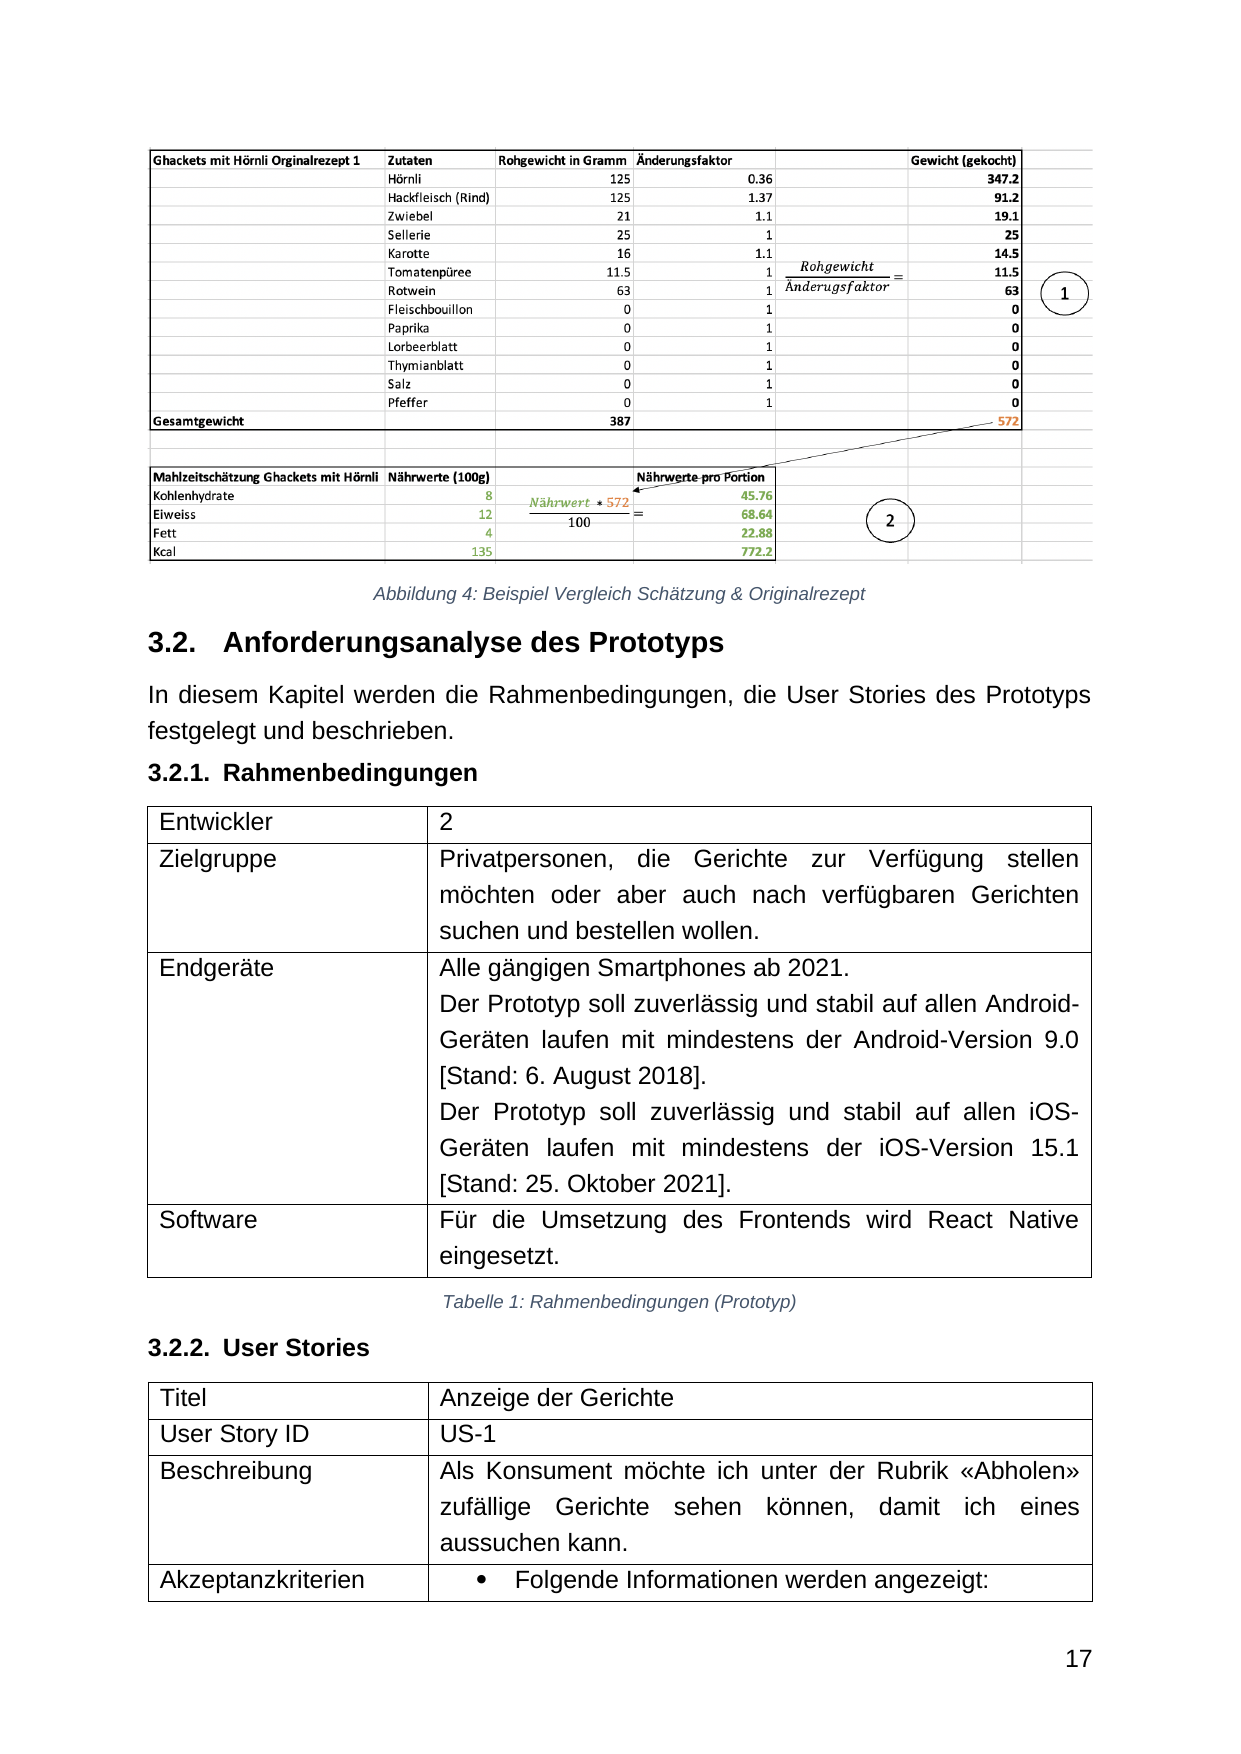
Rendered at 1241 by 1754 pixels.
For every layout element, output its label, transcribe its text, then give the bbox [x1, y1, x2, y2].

text Tabelle 1: Rahmenbedingungen (Prototyp) [148, 1291, 1092, 1312]
table_header Entwickler [148, 807, 427, 843]
table_cell Für die Umsetzung des Frontends wird React Native eingesetzt. [428, 1205, 1091, 1277]
table_header Titel [149, 1383, 428, 1418]
table_cell Als Konsument möchte ich unter der Rubrik «Abholen» zufällige Gerichte sehen können, damit ich eines aussuchen kann. [429, 1456, 1092, 1564]
subtitle User Stories [148, 1333, 1092, 1362]
table_header Anzeige der Gerichte [429, 1383, 1092, 1418]
table_cell US-1 [429, 1420, 1092, 1455]
table_cell Akzeptanzkriterien [149, 1565, 428, 1601]
subtitle Rahmenbedingungen [148, 758, 1092, 787]
table_cell Privatpersonen, die Gerichte zur Verfügung stellen möchten oder aber auch nach verfügbaren Gerichten suchen und bestellen wollen. [428, 844, 1091, 952]
subtitle Anforderungsanalyse des Prototyps [148, 625, 1092, 659]
picture [147, 147, 1093, 564]
table_header 2 [428, 807, 1091, 843]
table_cell Endgeräte [148, 953, 427, 1204]
table_cell Beschreibung [149, 1456, 428, 1564]
table_cell Alle gängigen Smartphones ab 2021. Der Prototyp soll zuverlässig und stabil auf allen Android-Geräten laufen mit mindestens der Android-Version 9.0 [Stand: 6. August 2018]. Der Prototyp soll zuverlässig und stabil auf allen iOS-Geräten laufen mit mindestens der iOS-Version 15.1 [Stand: 25. Oktober 2021]. [428, 953, 1091, 1204]
text In diesem Kapitel werden die Rahmenbedingungen, die User Stories des Prototyps festgelegt und beschrieben. [148, 680, 1092, 744]
table_cell Zielgruppe [148, 844, 427, 952]
table_cell Software [148, 1205, 427, 1277]
table_cell User Story ID [149, 1420, 428, 1455]
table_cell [429, 1565, 1092, 1601]
text Abbildung 4: Beispiel Vergleich Schätzung & Originalrezept [148, 583, 1092, 604]
